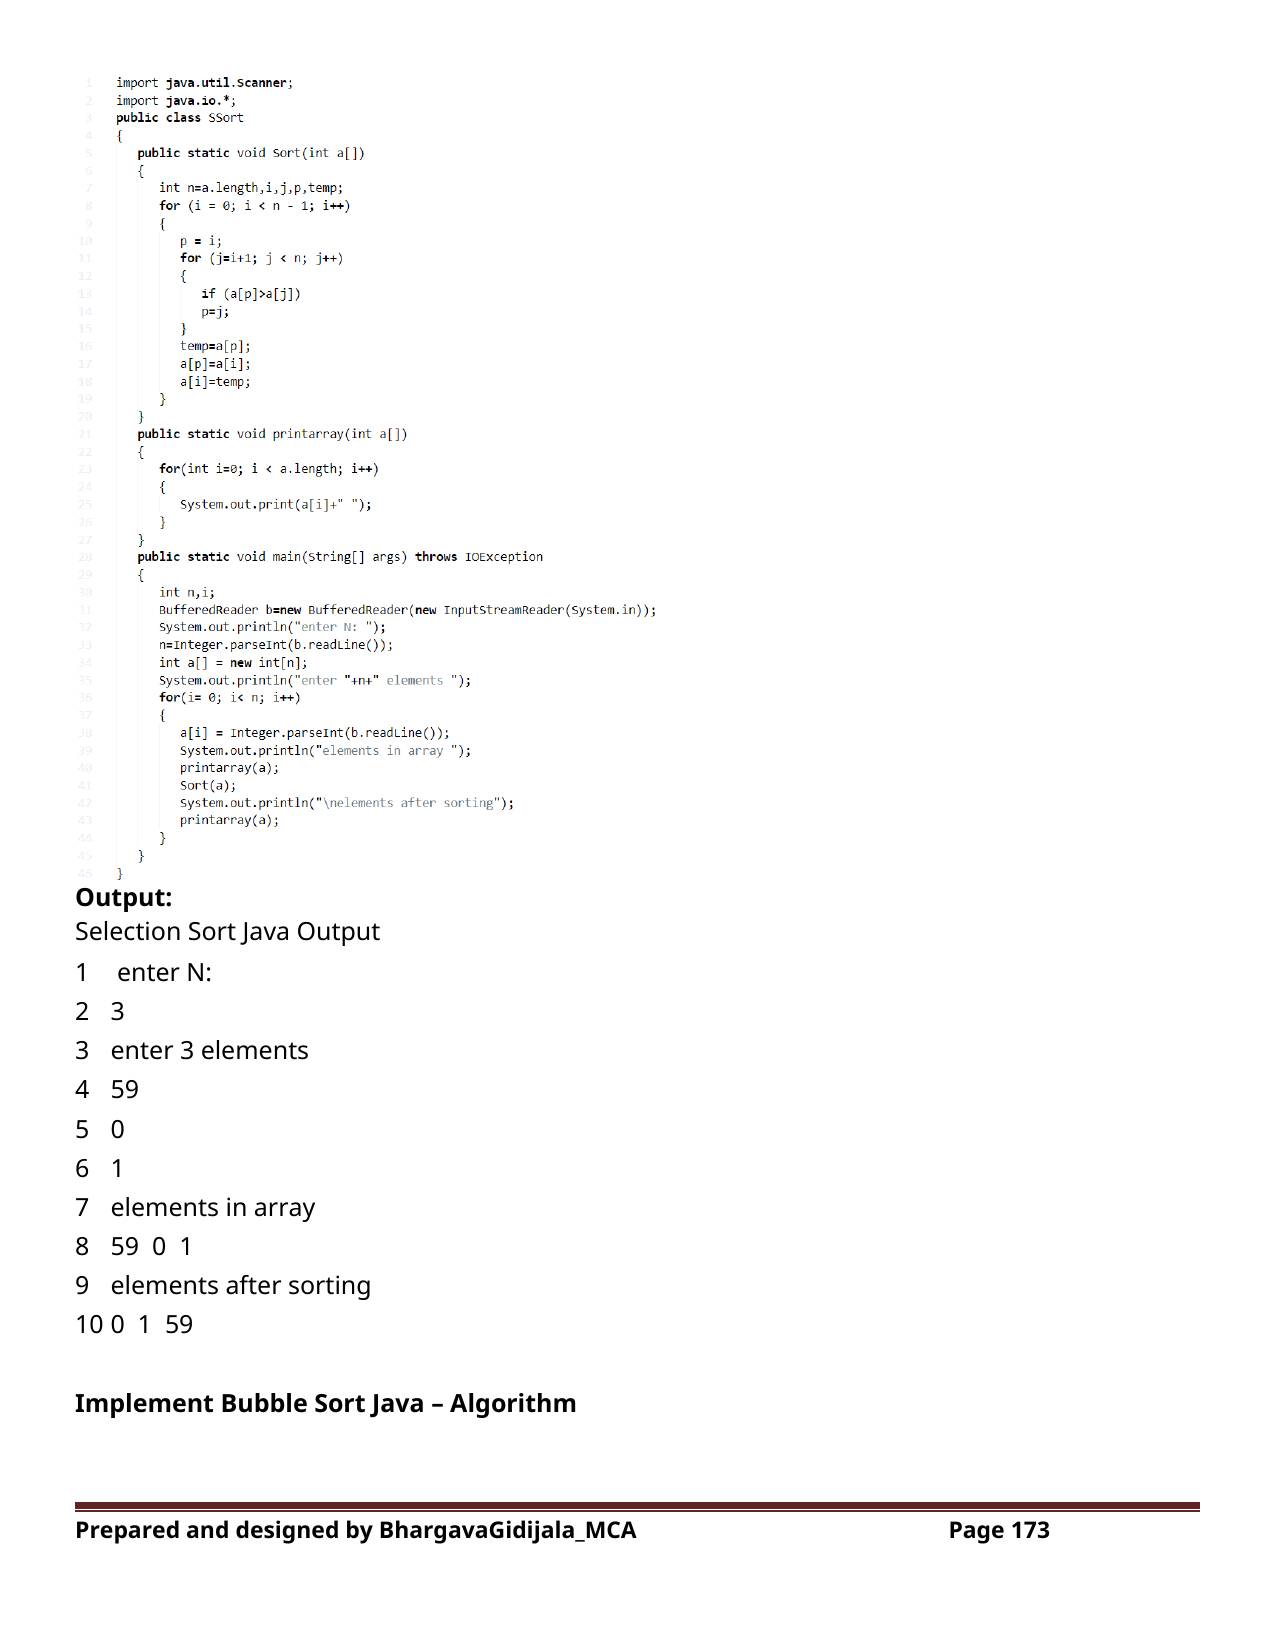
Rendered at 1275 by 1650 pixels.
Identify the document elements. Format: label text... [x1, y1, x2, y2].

picture [75, 75, 657, 880]
text Selection Sort Java Output [75, 914, 1200, 948]
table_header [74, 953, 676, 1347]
text Implement Bubble Sort Java – Algorithm [75, 1386, 1200, 1420]
text Output: [75, 880, 1200, 914]
